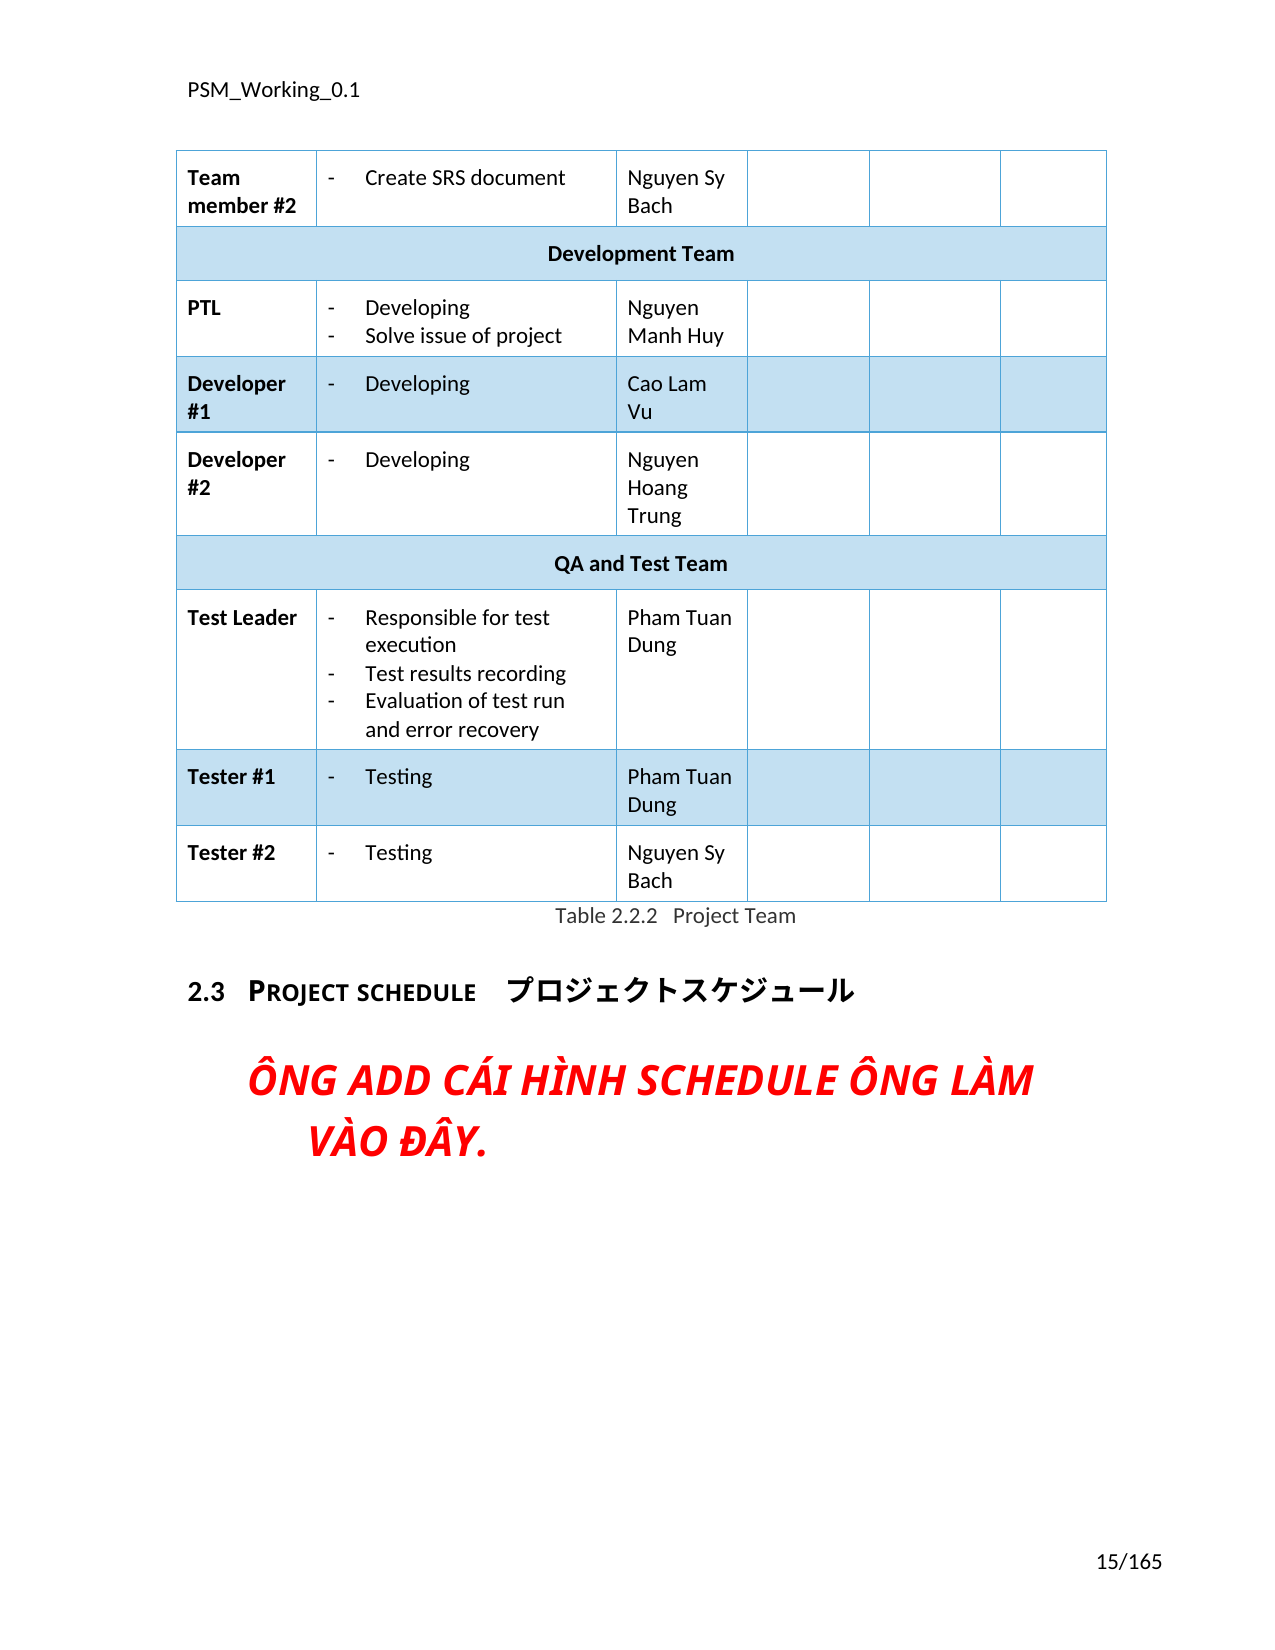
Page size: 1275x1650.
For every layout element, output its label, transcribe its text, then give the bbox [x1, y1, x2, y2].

table_cell Cao Lam Vu [617, 357, 747, 431]
table_cell Nguyen Hoang Trung [617, 433, 747, 535]
table_cell Testing [317, 750, 616, 825]
subtitle ÔNG ADD CÁI HÌNH SCHEDULE ÔNG LÀM VÀO ĐÂY. [247, 1050, 1125, 1168]
table_cell [1001, 590, 1106, 749]
table_cell Responsible for test execution Test results recording Evaluation of test run and error recovery [317, 590, 616, 749]
table_cell [748, 151, 869, 226]
table_cell Tester #2 [177, 826, 316, 901]
table_cell [748, 750, 869, 825]
table_cell Test Leader [177, 590, 316, 749]
table_cell Tester #1 [177, 750, 316, 825]
table_cell Nguyen Sy Bach [617, 826, 747, 901]
table_cell Developing Solve issue of project [317, 281, 616, 356]
table_cell Developing [317, 357, 616, 431]
table_cell [870, 357, 1000, 431]
table_cell Developing [317, 433, 616, 535]
table_cell Developer #2 [177, 433, 316, 535]
table_cell [748, 590, 869, 749]
table_cell [870, 281, 1000, 356]
subtitle Project schedule プロジェクトスケジュール [187, 967, 1125, 1009]
table_cell Create SRS document [317, 151, 616, 226]
table_cell Pham Tuan Dung [617, 590, 747, 749]
table_cell [870, 590, 1000, 749]
table_cell Pham Tuan Dung [617, 750, 747, 825]
table_cell [870, 750, 1000, 825]
table_cell QA and Test Team [177, 536, 1106, 589]
table_cell [748, 281, 869, 356]
table_cell [870, 433, 1000, 535]
table_cell [1001, 357, 1106, 431]
table_cell [870, 151, 1000, 226]
table_cell Development Team [177, 227, 1106, 280]
table_cell Developer #1 [177, 357, 316, 431]
table_cell [1001, 151, 1106, 226]
table_cell [870, 826, 1000, 901]
table_cell Nguyen Sy Bach [617, 151, 747, 226]
table_cell Nguyen Manh Huy [617, 281, 747, 356]
table_cell [748, 357, 869, 431]
table_cell [1001, 826, 1106, 901]
table_cell Testing [317, 826, 616, 901]
table_cell [748, 826, 869, 901]
table_cell [1001, 281, 1106, 356]
table_cell Team member #2 [177, 151, 316, 226]
table_cell [1001, 750, 1106, 825]
table_cell [748, 433, 869, 535]
table_cell PTL [177, 281, 316, 356]
text Table 2.2.2 Project Team [482, 902, 1125, 930]
table_cell [1001, 433, 1106, 535]
